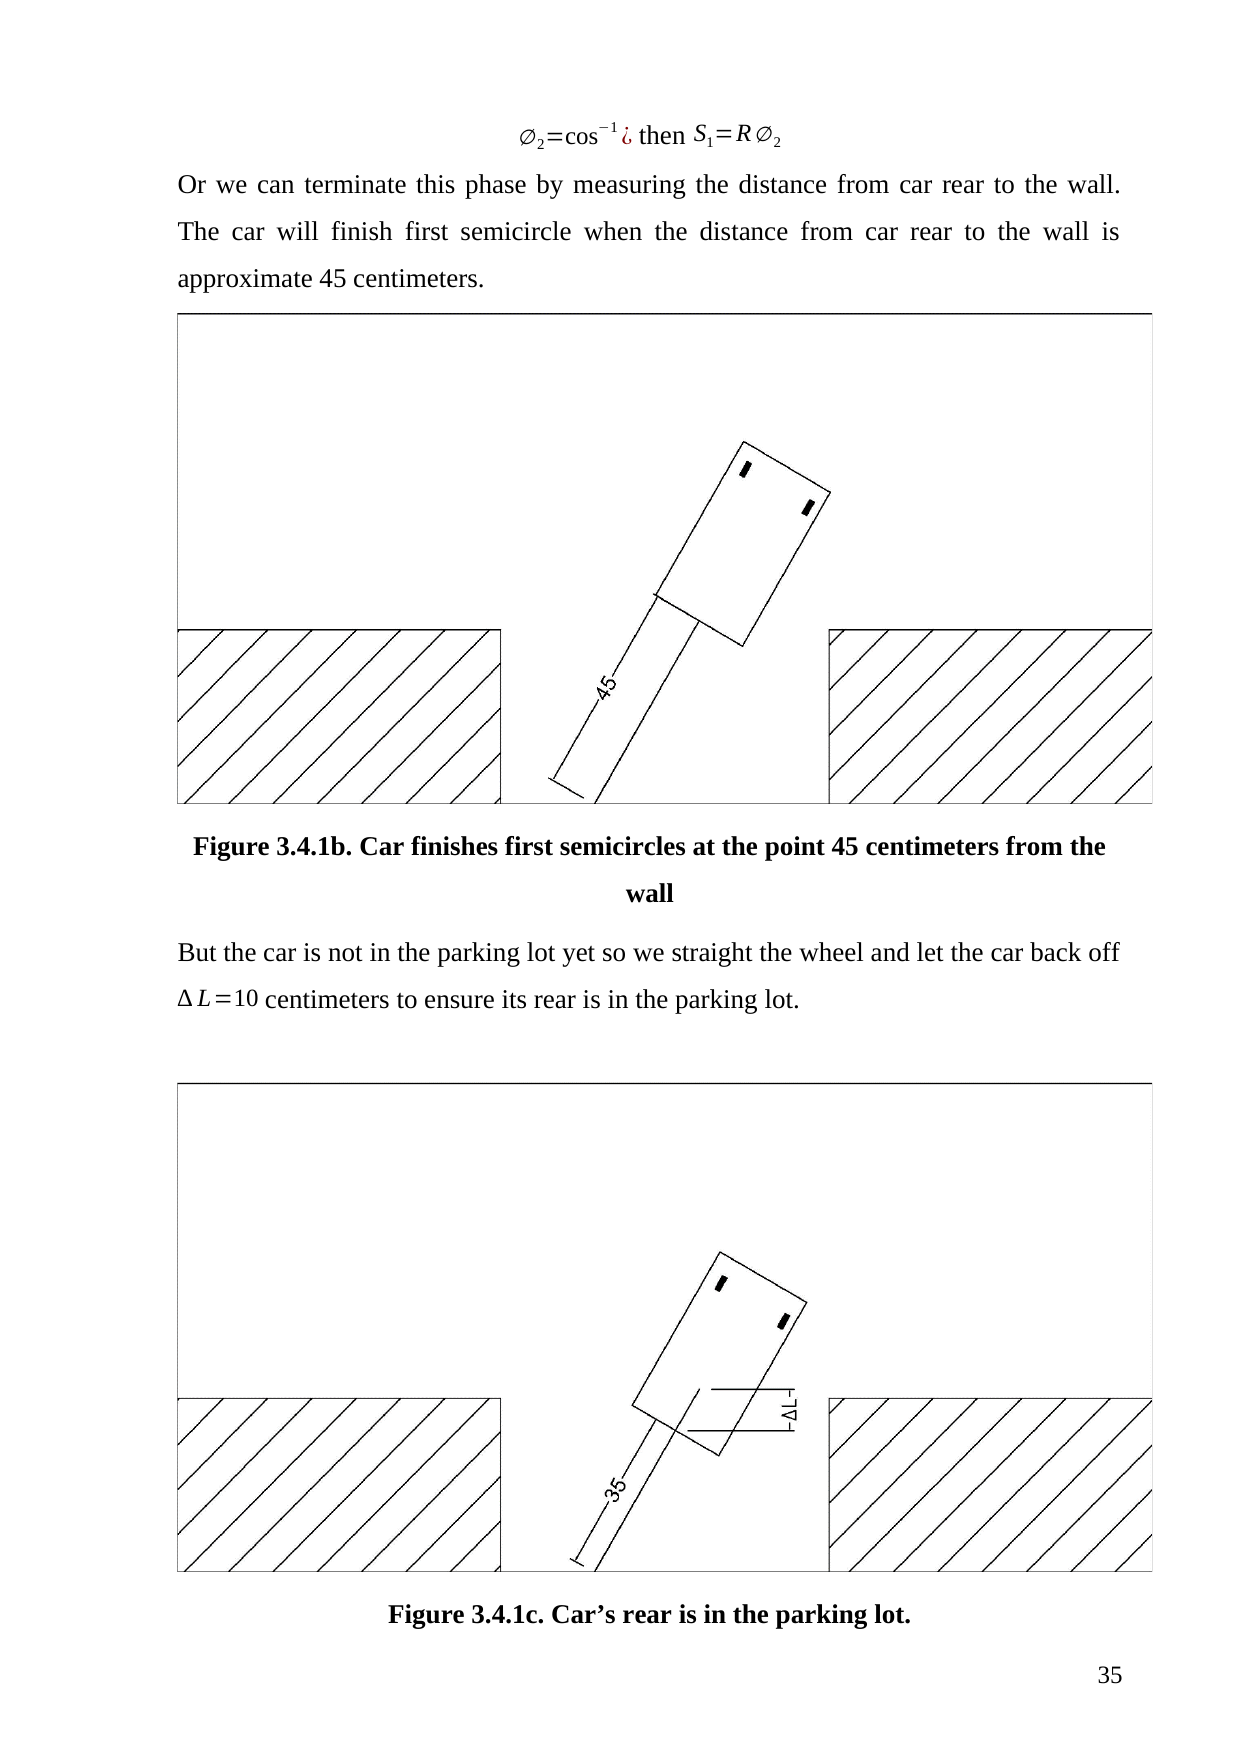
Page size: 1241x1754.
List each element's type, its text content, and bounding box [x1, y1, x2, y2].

text then [177, 118, 1122, 153]
text Figure 3.4.1b. Car finishes first semicircles at the point 45 centimeters from the wall [177, 830, 1122, 908]
text Or we can terminate this phase by measuring the distance from car rear to the wall. The car will finish first semicircle when the distance from car rear to the wall is approximate 45 centimeters. [177, 168, 1122, 293]
text Figure 3.4.1c. Car’s rear is in the parking lot. [177, 1598, 1122, 1629]
picture [177, 308, 1153, 804]
text But the car is not in the parking lot yet so we straight the wheel and let the car back off centimeters to ensure its rear is in the parking lot. [177, 936, 1122, 1014]
picture [177, 1076, 1153, 1572]
